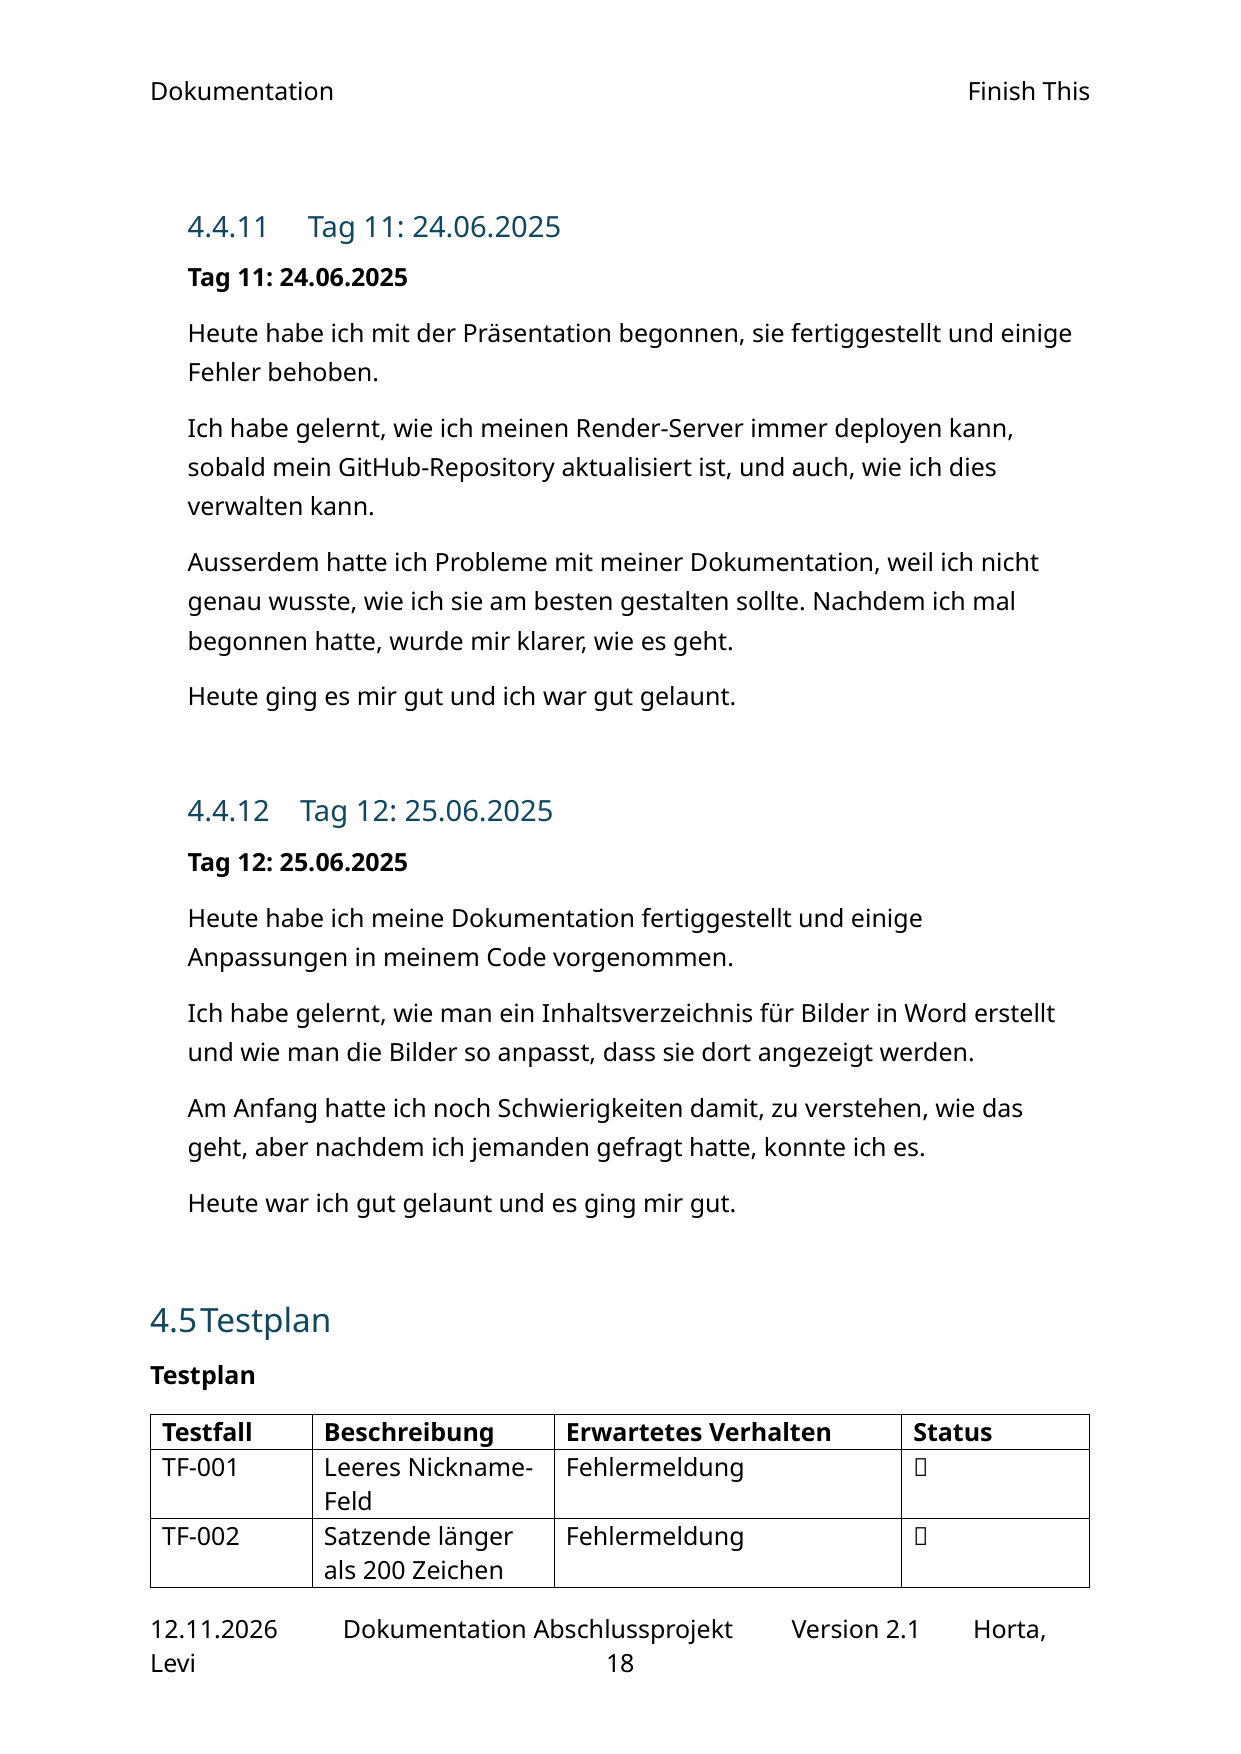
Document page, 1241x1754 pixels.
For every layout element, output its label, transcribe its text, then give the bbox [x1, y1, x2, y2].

text Heute habe ich mit der Präsentation begonnen, sie fertiggestellt und einige Fehler behoben. [187, 316, 1090, 389]
table_header Testfall [151, 1415, 312, 1448]
table_cell Leeres Nickname-Feld [313, 1450, 554, 1518]
table_header Status [902, 1415, 1089, 1448]
table_cell TF-001 [151, 1450, 312, 1518]
table_cell ✅ [902, 1450, 1089, 1518]
text Am Anfang hatte ich noch Schwierigkeiten damit, zu verstehen, wie das geht, aber nachdem ich jemanden gefragt hatte, konnte ich es. [187, 1090, 1090, 1164]
subtitle Testplan [150, 1297, 1090, 1342]
table_cell TF-002 [151, 1519, 312, 1587]
text Ich habe gelernt, wie ich meinen Render-Server immer deployen kann, sobald mein GitHub-Repository aktualisiert ist, und auch, wie ich dies verwalten kann. [187, 411, 1090, 523]
table_header Erwartetes Verhalten [555, 1415, 901, 1448]
table_cell Satzende länger als 200 Zeichen [313, 1519, 554, 1587]
table_cell ✅ [902, 1519, 1089, 1587]
text Heute habe ich meine Dokumentation fertiggestellt und einige Anpassungen in meinem Code vorgenommen. [187, 900, 1090, 974]
subtitle Tag 12: 25.06.2025 [187, 791, 1090, 830]
text Ausserdem hatte ich Probleme mit meiner Dokumentation, weil ich nicht genau wusste, wie ich sie am besten gestalten sollte. Nachdem ich mal begonnen hatte, wurde mir klarer, wie es geht. [187, 545, 1090, 657]
text Ich habe gelernt, wie man ein Inhaltsverzeichnis für Bilder in Word erstellt und wie man die Bilder so anpasst, dass sie dort angezeigt werden. [187, 995, 1090, 1069]
text Tag 12: 25.06.2025 [187, 844, 1090, 879]
table_header Beschreibung [313, 1415, 554, 1448]
subtitle Tag 11: 24.06.2025 [187, 206, 1090, 246]
table_cell Fehlermeldung [555, 1450, 901, 1518]
text Heute ging es mir gut und ich war gut gelaunt. [187, 679, 1090, 713]
text Testplan [150, 1358, 1090, 1392]
text Tag 11: 24.06.2025 [187, 260, 1090, 294]
table_cell Fehlermeldung [555, 1519, 901, 1587]
text Heute war ich gut gelaunt und es ging mir gut. [187, 1185, 1090, 1219]
